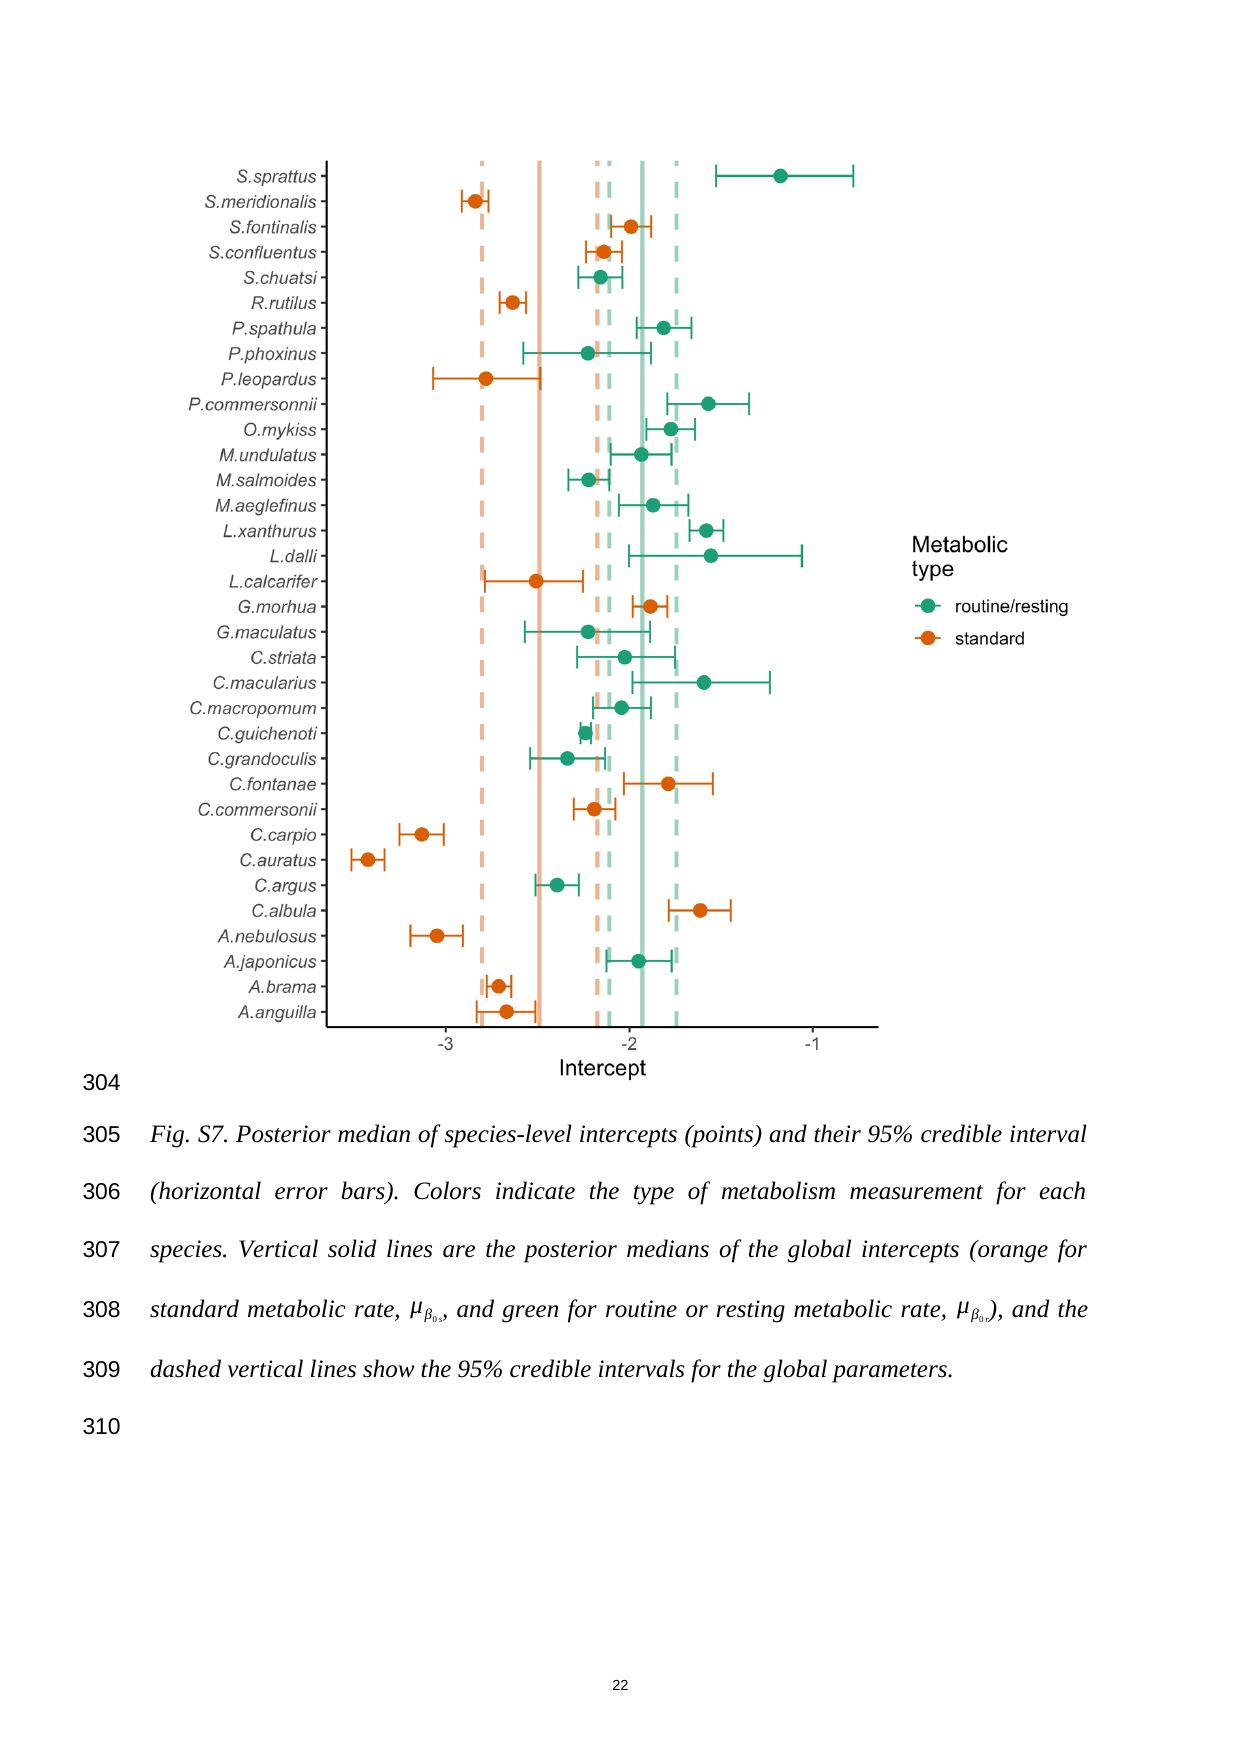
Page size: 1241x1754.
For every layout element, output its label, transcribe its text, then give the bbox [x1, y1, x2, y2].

picture [150, 150, 1091, 1091]
text Fig. S7. Posterior median of species-level intercepts (points) and their 95% credible interval (horizontal error bars). Colors indicate the type of metabolism measurement for each species. Vertical solid lines are the posterior medians of the global intercepts (orange for standard metabolic rate, , and green for routine or resting metabolic rate, ), and the dashed vertical lines show the 95% credible intervals for the global parameters. [150, 1119, 1090, 1382]
